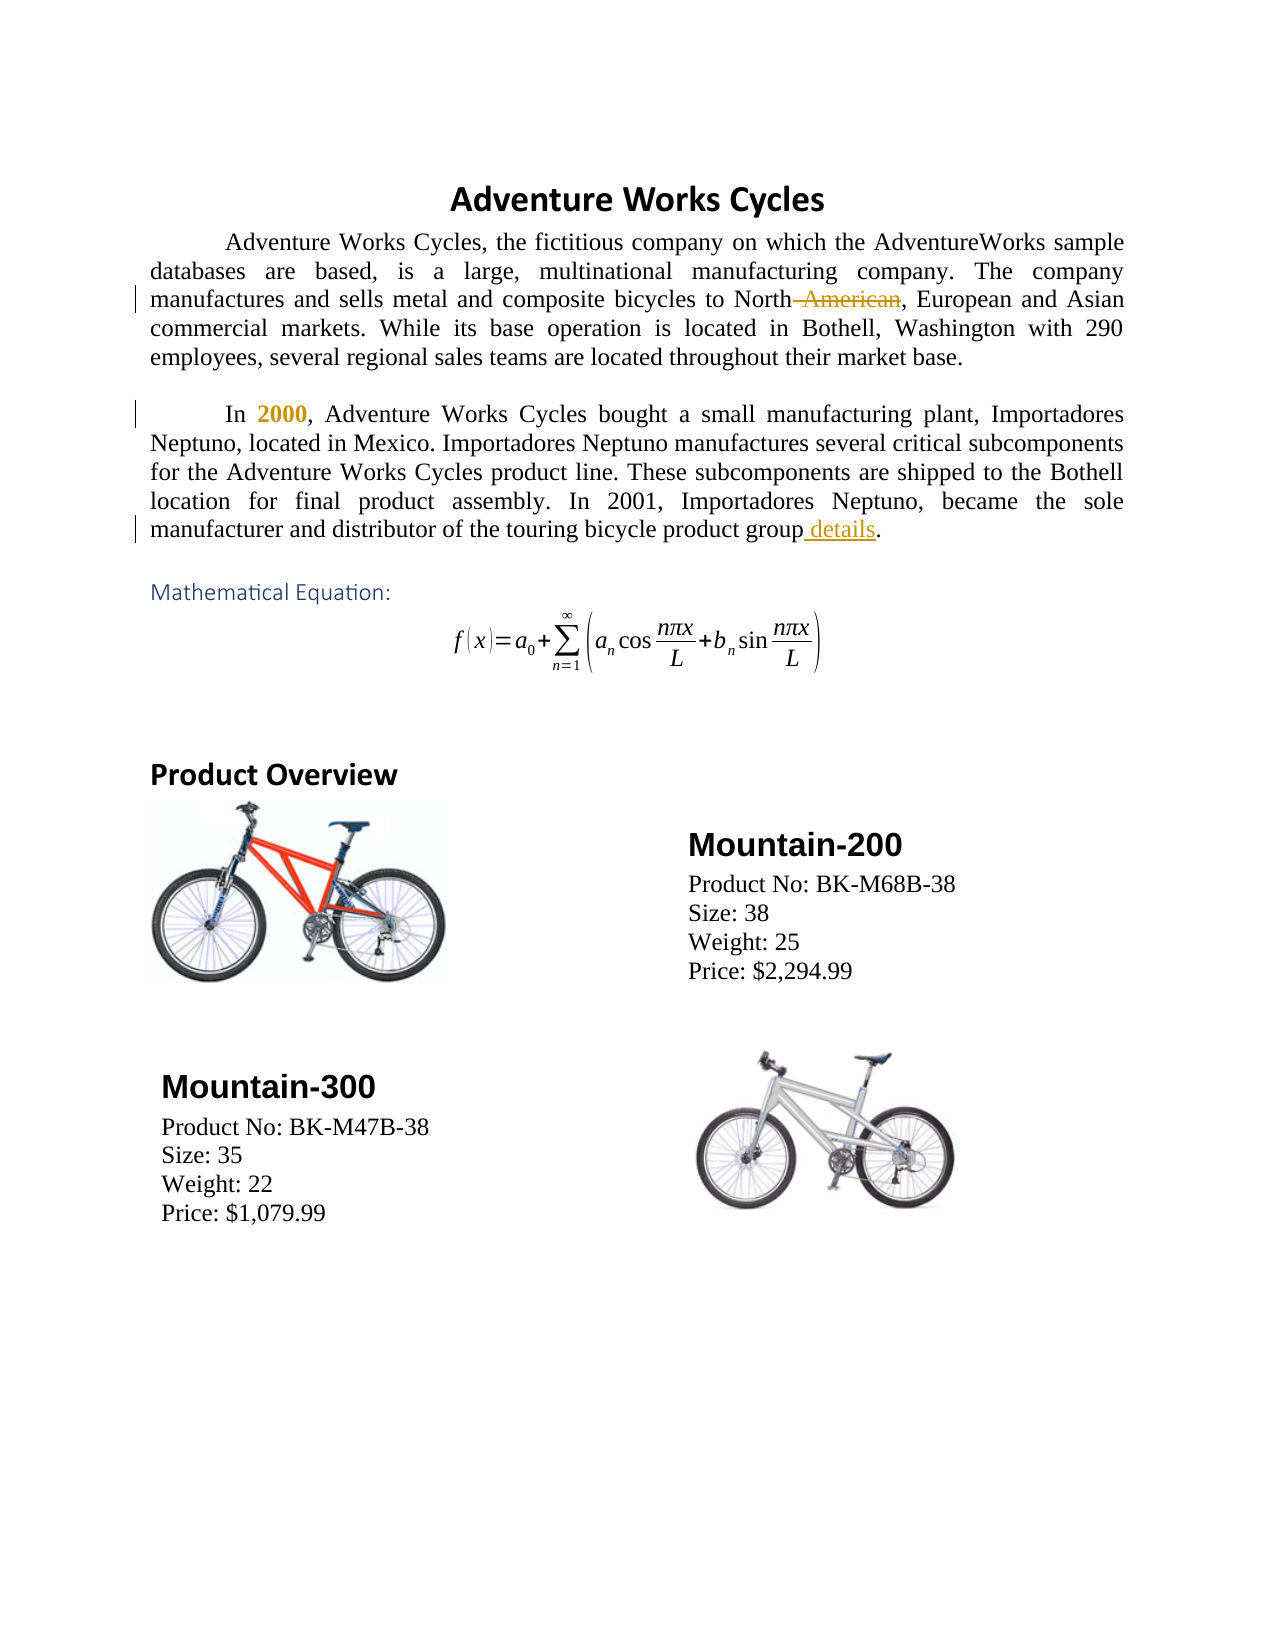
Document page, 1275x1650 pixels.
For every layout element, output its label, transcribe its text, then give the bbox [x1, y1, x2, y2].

table_cell [677, 1042, 1203, 1286]
subtitle Adventure Works Cycles [150, 175, 1125, 221]
table_cell Mountain-300 Product No: BK-M47B-38 Size: 35 Weight: 22 Price: $1,079.99 [150, 1042, 677, 1286]
text In 2000, Adventure Works Cycles bought a small manufacturing plant, Importadores Neptuno, located in Mexico. Importadores Neptuno manufactures several critical subcomponents for the Adventure Works Cycles product line. These subcomponents are shipped to the Bothell location for final product assembly. In 2001, Importadores Neptuno, became the sole manufacturer and distributor of the touring bicycle product group. [150, 399, 1125, 543]
subtitle Product Overview [150, 753, 1125, 794]
picture [684, 1042, 966, 1217]
table_header Mountain-200 Product No: BK-M68B-38 Size: 38 Weight: 25 Price: $2,294.99 [677, 800, 1203, 1042]
subtitle Mathematical Equation: [150, 576, 1125, 607]
text Adventure Works Cycles, the fictitious company on which the AdventureWorks sample databases are based, is a large, multinational manufacturing company. The company manufactures and sells metal and composite bicycles to North, European and Asian commercial markets. While its base operation is located in Bothell, Washington with 290 employees, several regional sales teams are located throughout their market base. [150, 227, 1125, 371]
picture [150, 800, 447, 984]
table_header [150, 800, 677, 1042]
